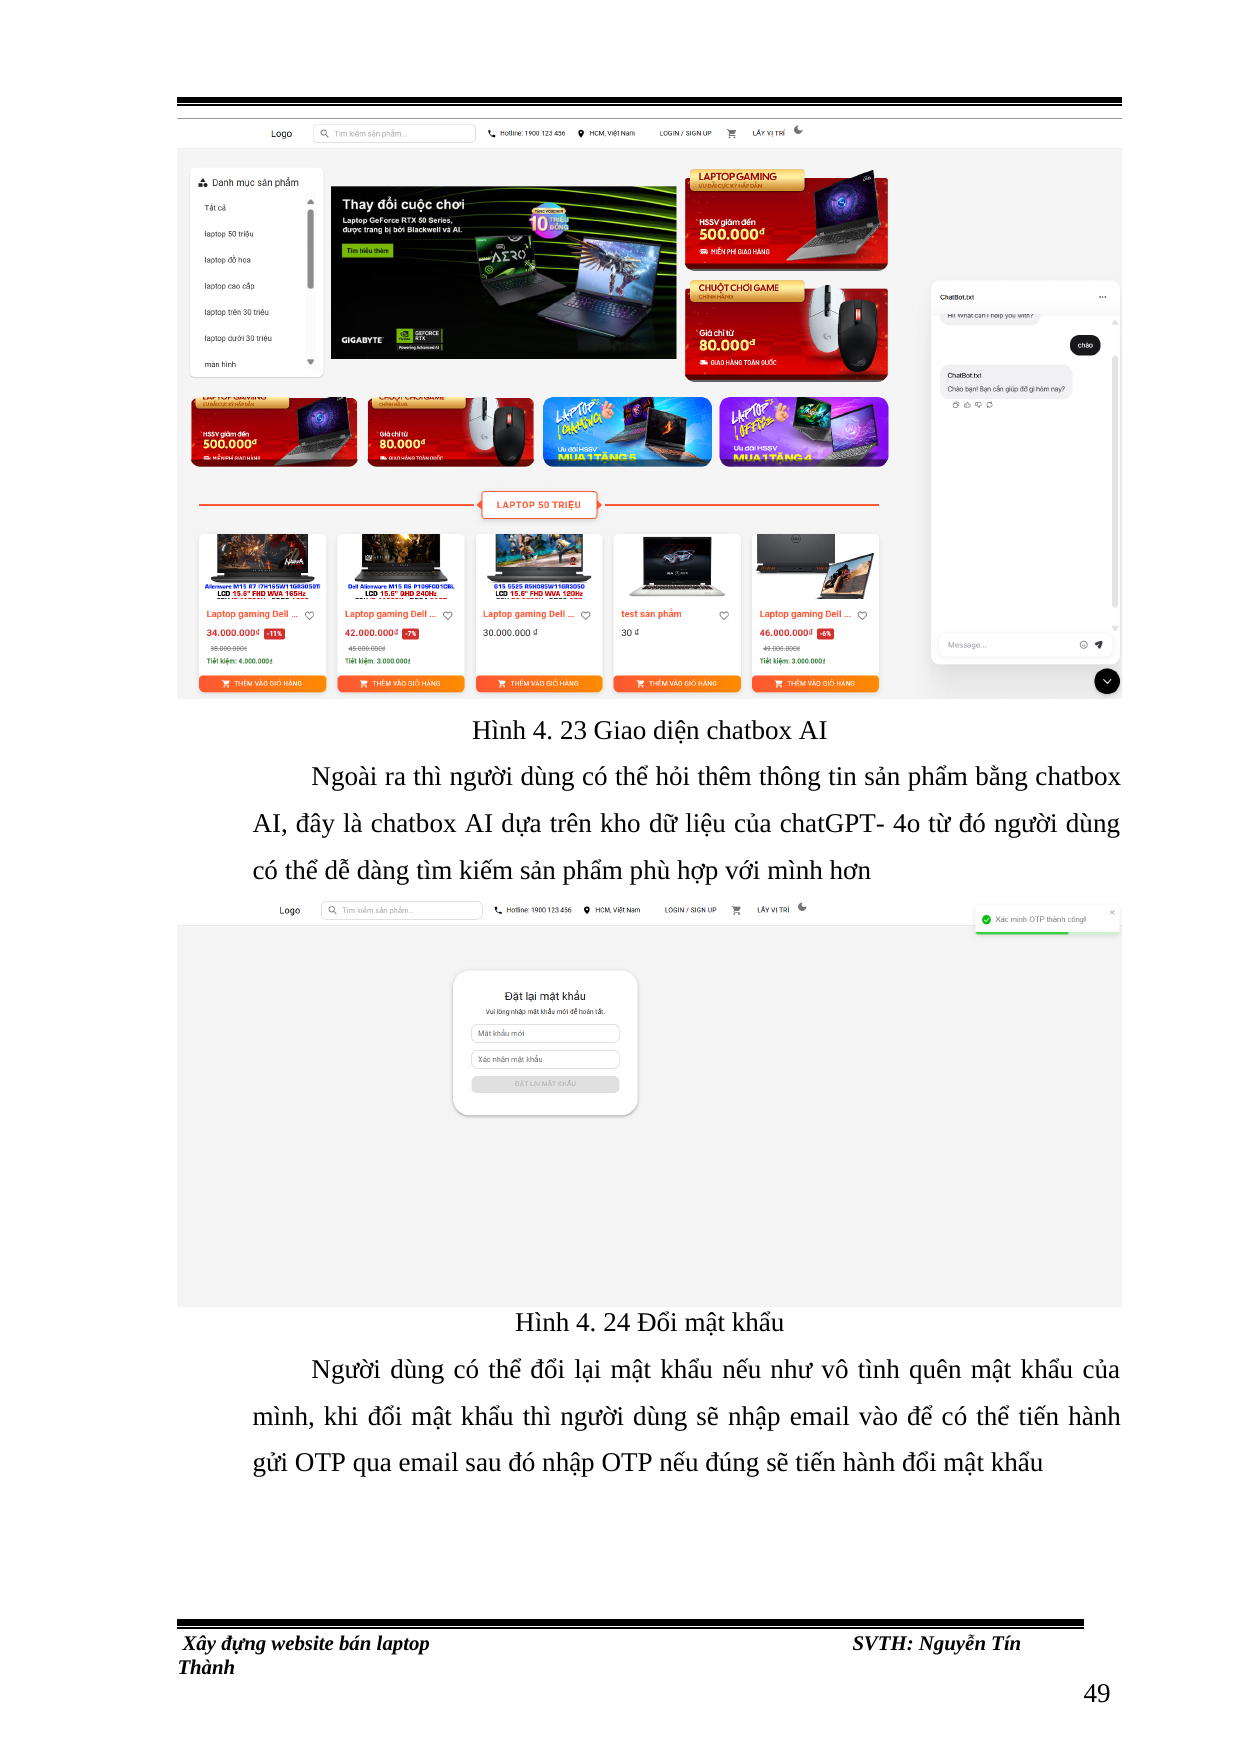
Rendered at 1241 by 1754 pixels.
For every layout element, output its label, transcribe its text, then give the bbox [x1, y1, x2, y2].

picture [177, 900, 1123, 1307]
picture [177, 118, 1123, 699]
text Ngoài ra thì người dùng có thể hỏi thêm thông tin sản phẩm bằng chatbox AI, đây là chatbox AI dựa trên kho dữ liệu của chatGPT- 4o từ đó người dùng có thể dễ dàng tìm kiếm sản phẩm phù hợp với mình hơn [252, 761, 1122, 885]
text Hình 4. 23 Giao diện chatbox AI [177, 714, 1122, 745]
text Hình 4. 24 Đổi mật khẩu [177, 1307, 1122, 1338]
text Người dùng có thể đổi lại mật khẩu nếu như vô tình quên mật khẩu của mình, khi đổi mật khẩu thì người dùng sẽ nhập email vào để có thể tiến hành gửi OTP qua email sau đó nhập OTP nếu đúng sẽ tiến hành đổi mật khẩu [252, 1353, 1122, 1478]
